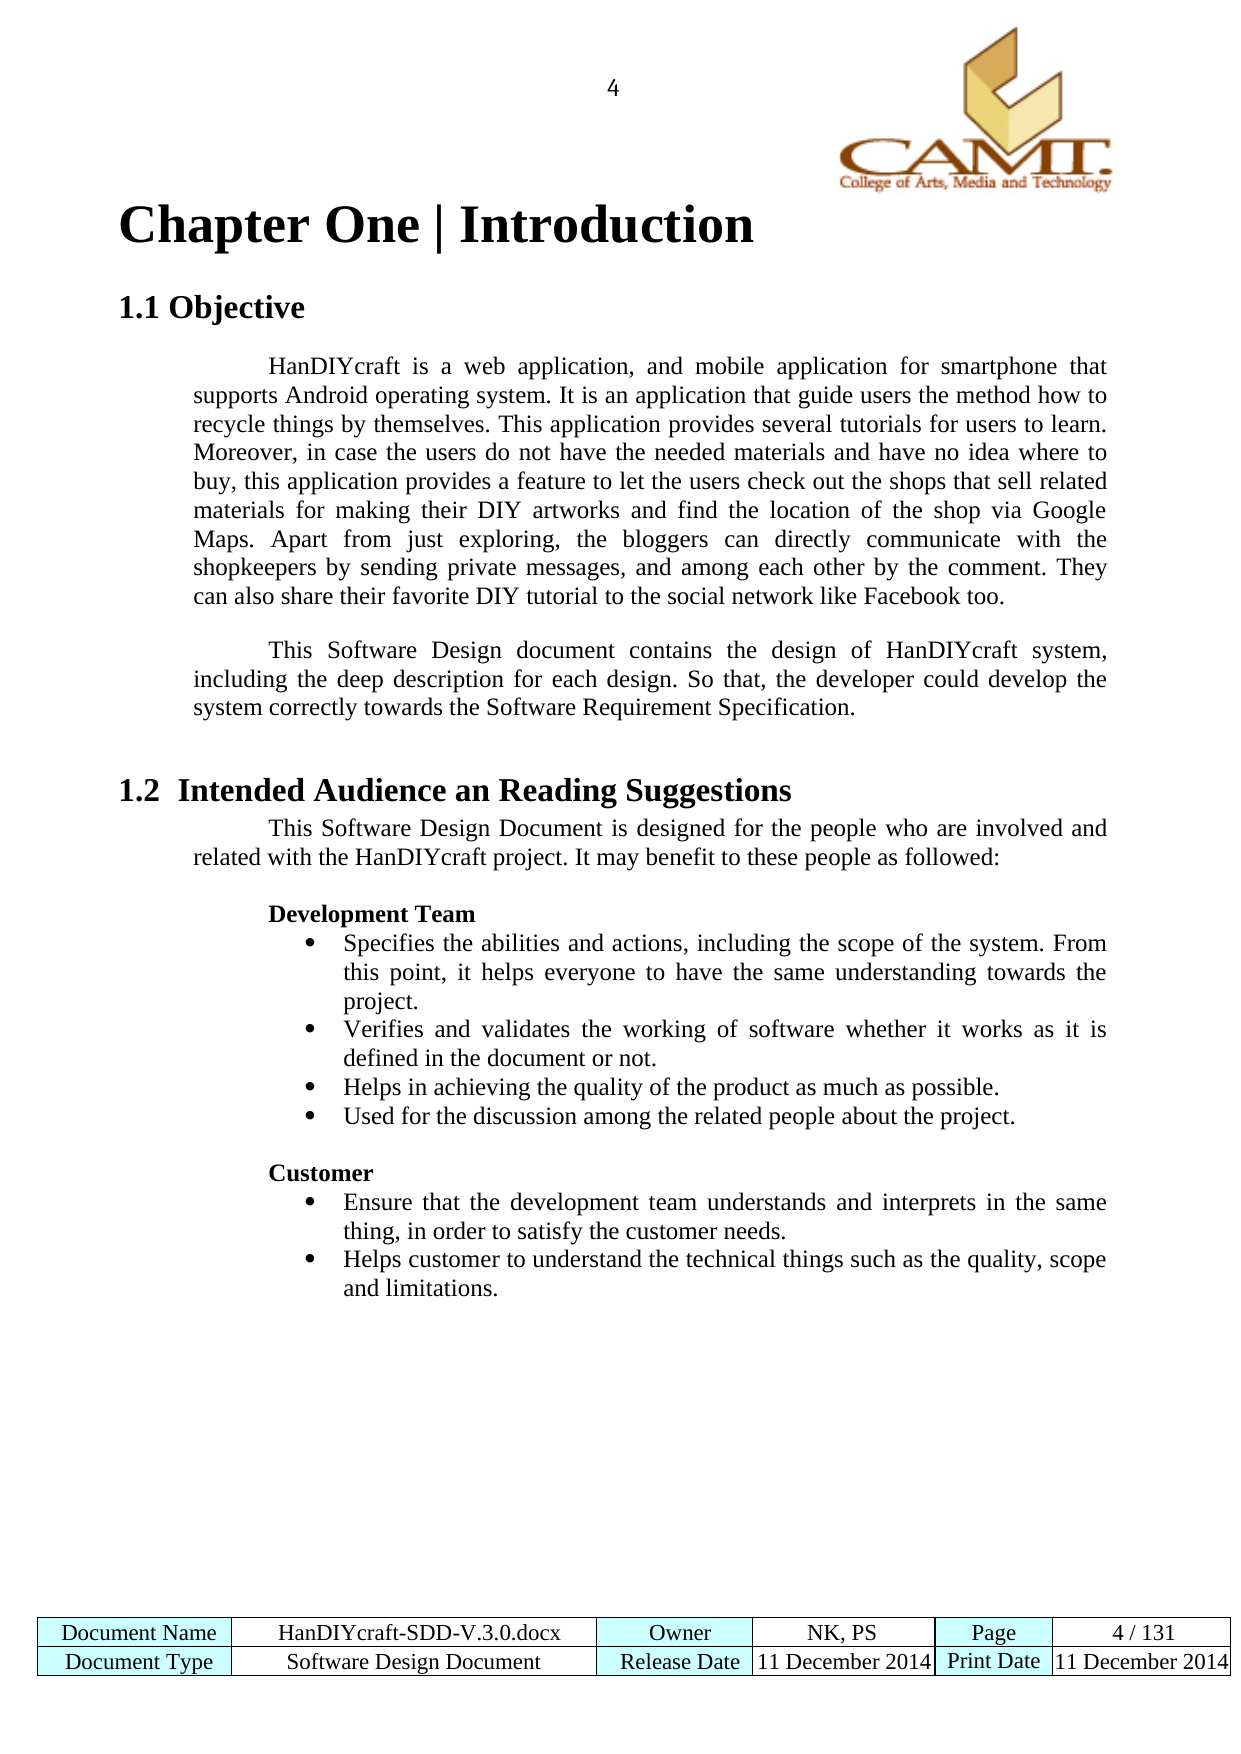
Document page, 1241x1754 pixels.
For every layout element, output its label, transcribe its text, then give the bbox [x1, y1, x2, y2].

list Helps in achieving the quality of the product as much as possible. [306, 1072, 1108, 1101]
picture [755, 18, 1221, 207]
list Customer [193, 1158, 1108, 1187]
list Ensure that the development team understands and interprets in the same thing, in order to satisfy the customer needs. [306, 1187, 1108, 1244]
text 1.1 Objective [118, 288, 1108, 326]
list This Software Design Document is designed for the people who are involved and related with the HanDIYcraft project. It may benefit to these people as followed: [193, 813, 1108, 871]
list Development Team [193, 899, 1108, 928]
list Verifies and validates the working of software whether it works as it is defined in the document or not. [306, 1014, 1108, 1072]
list Intended Audience an Reading Suggestions [118, 770, 1108, 808]
list Specifies the abilities and actions, including the scope of the system. From this point, it helps everyone to have the same understanding towards the project. [306, 928, 1108, 1014]
text Chapter One | Introduction [118, 192, 1108, 254]
text This Software Design document contains the design of HanDIYcraft system, including the deep description for each design. So that, the developer could develop the system correctly towards the Software Requirement Specification. [193, 635, 1108, 721]
text HanDIYcraft is a web application, and mobile application for smartphone that supports Android operating system. It is an application that guide users the method how to recycle things by themselves. This application provides several tutorials for users to learn. Moreover, in case the users do not have the needed materials and have no idea where to buy, this application provides a feature to let the users check out the shops that sell related materials for making their DIY artworks and find the location of the shop via Google Maps. Apart from just exploring, the bloggers can directly communicate with the shopkeepers by sending private messages, and among each other by the comment. They can also share their favorite DIY tutorial to the social network like Facebook too. [193, 351, 1108, 610]
list Helps customer to understand the technical things such as the quality, scope and limitations. [306, 1244, 1108, 1302]
list Used for the discussion among the related people about the project. [306, 1101, 1108, 1129]
